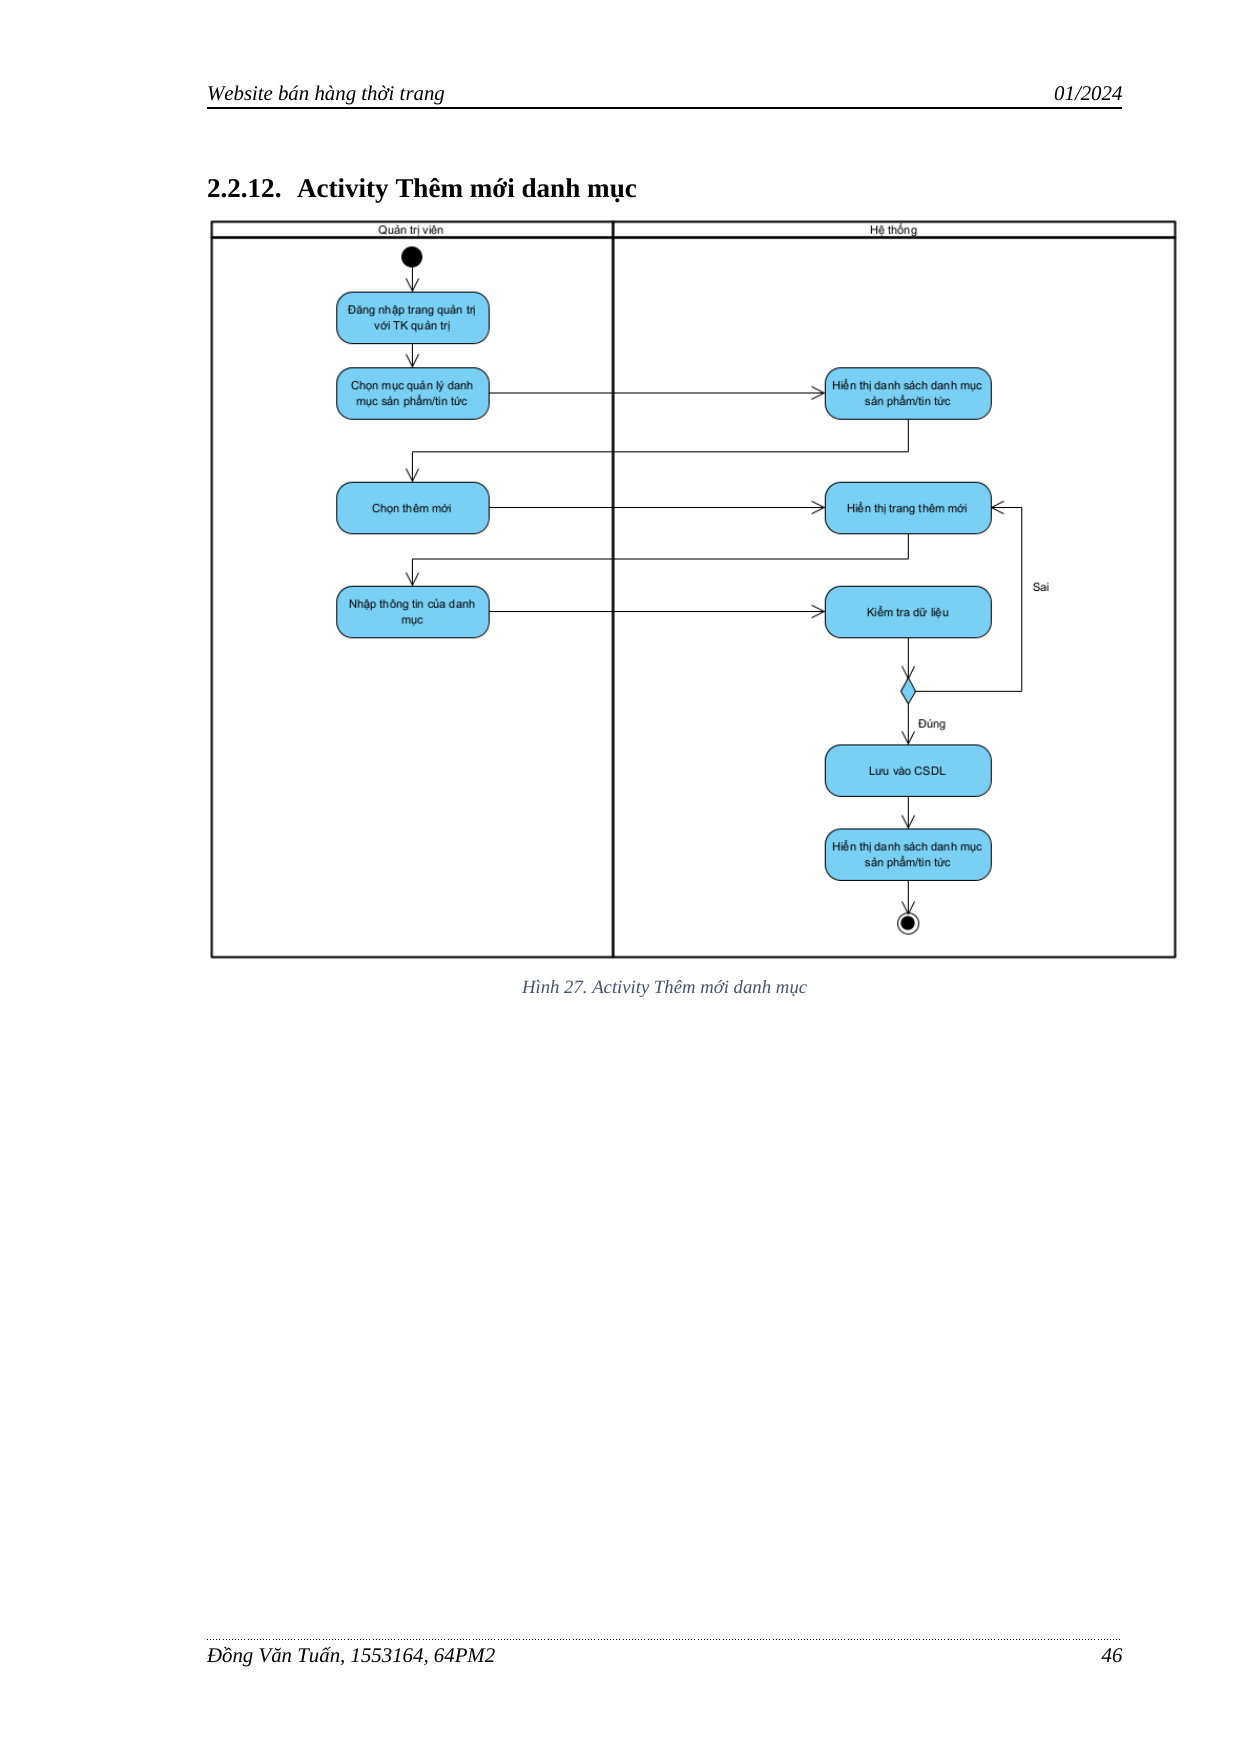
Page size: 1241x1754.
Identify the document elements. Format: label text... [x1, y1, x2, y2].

subtitle Activity Thêm mới danh mục [207, 173, 1122, 204]
picture [206, 216, 1182, 964]
